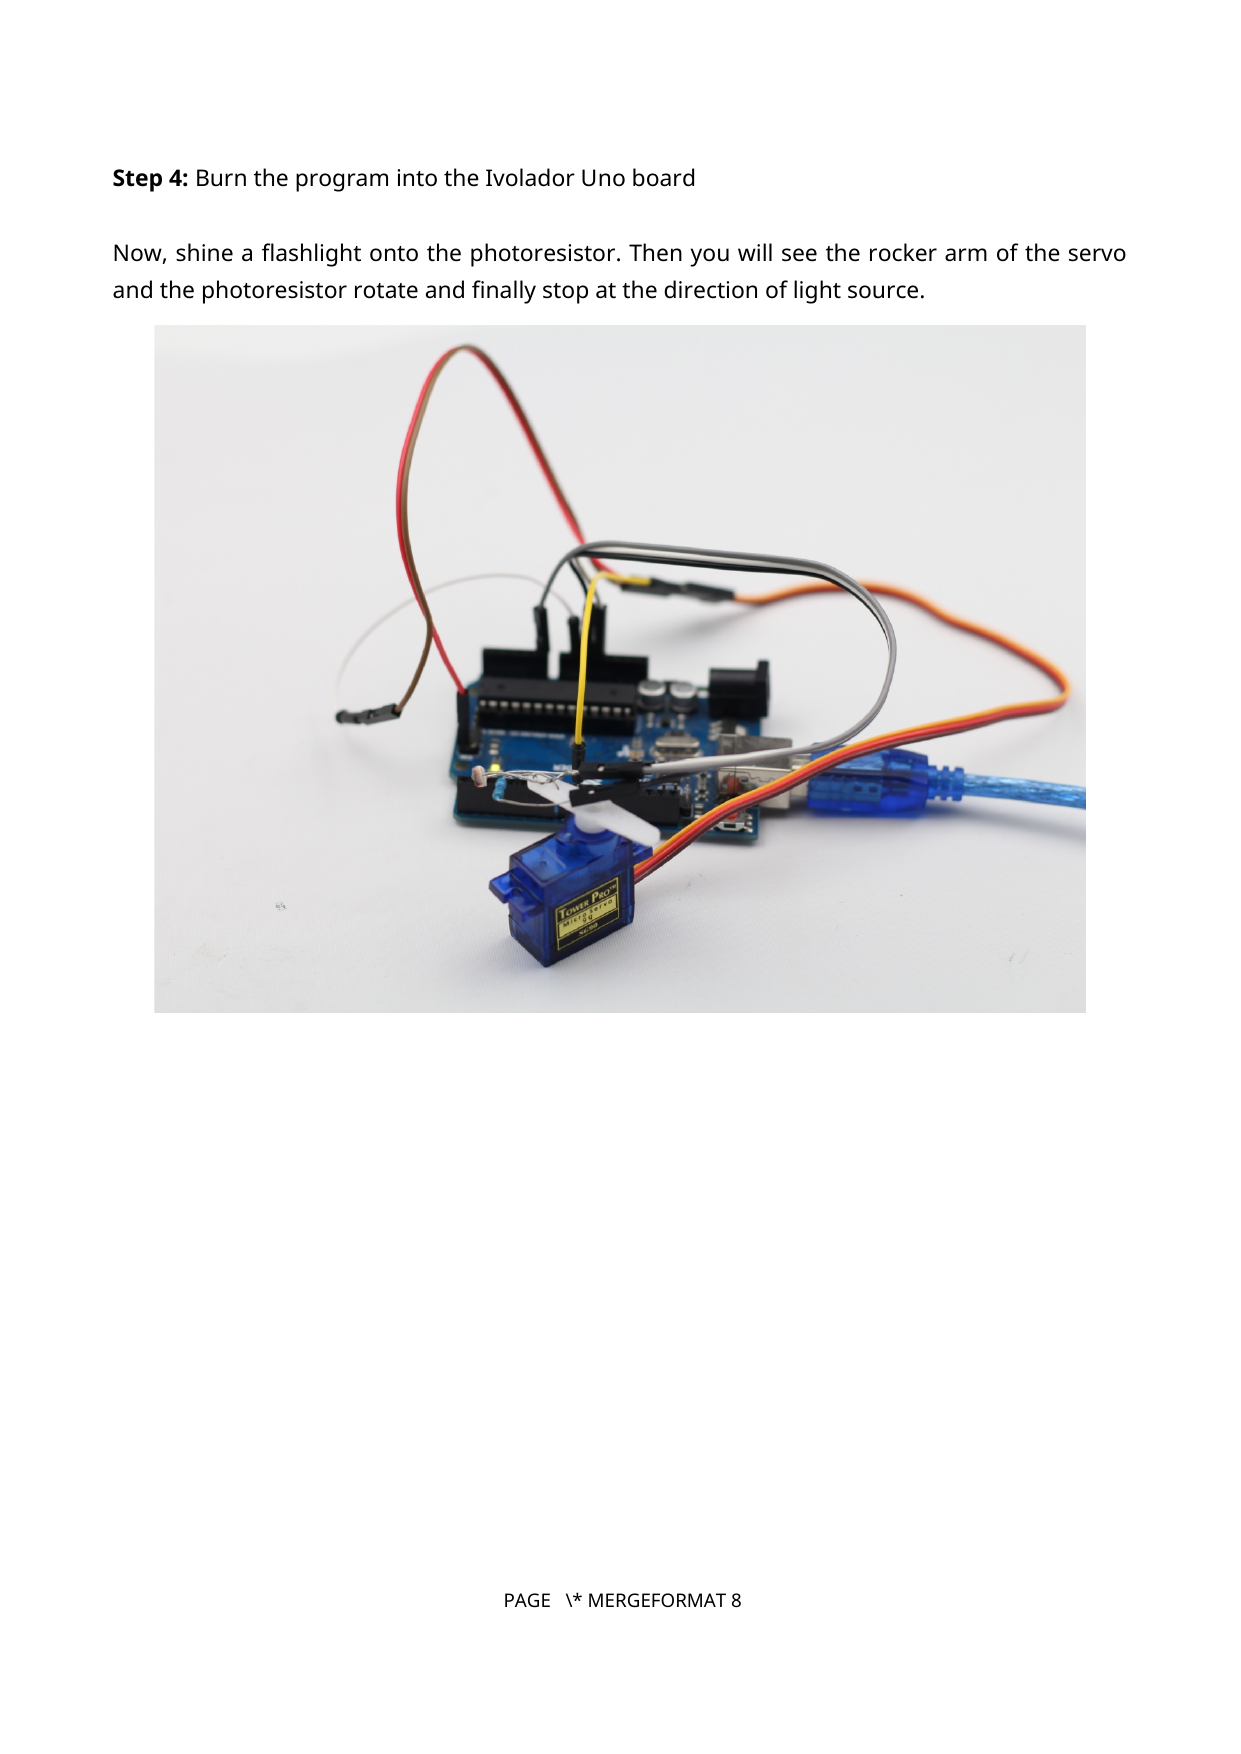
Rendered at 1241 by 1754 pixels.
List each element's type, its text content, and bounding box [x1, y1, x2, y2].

picture [154, 325, 1086, 1013]
text Step 4: Burn the program into the Ivolador Uno board [112, 156, 1128, 194]
text Now, shine a flashlight onto the photoresistor. Then you will see the rocker arm of the servo and the photoresistor rotate and finally stop at the direction of light source. [112, 231, 1128, 306]
